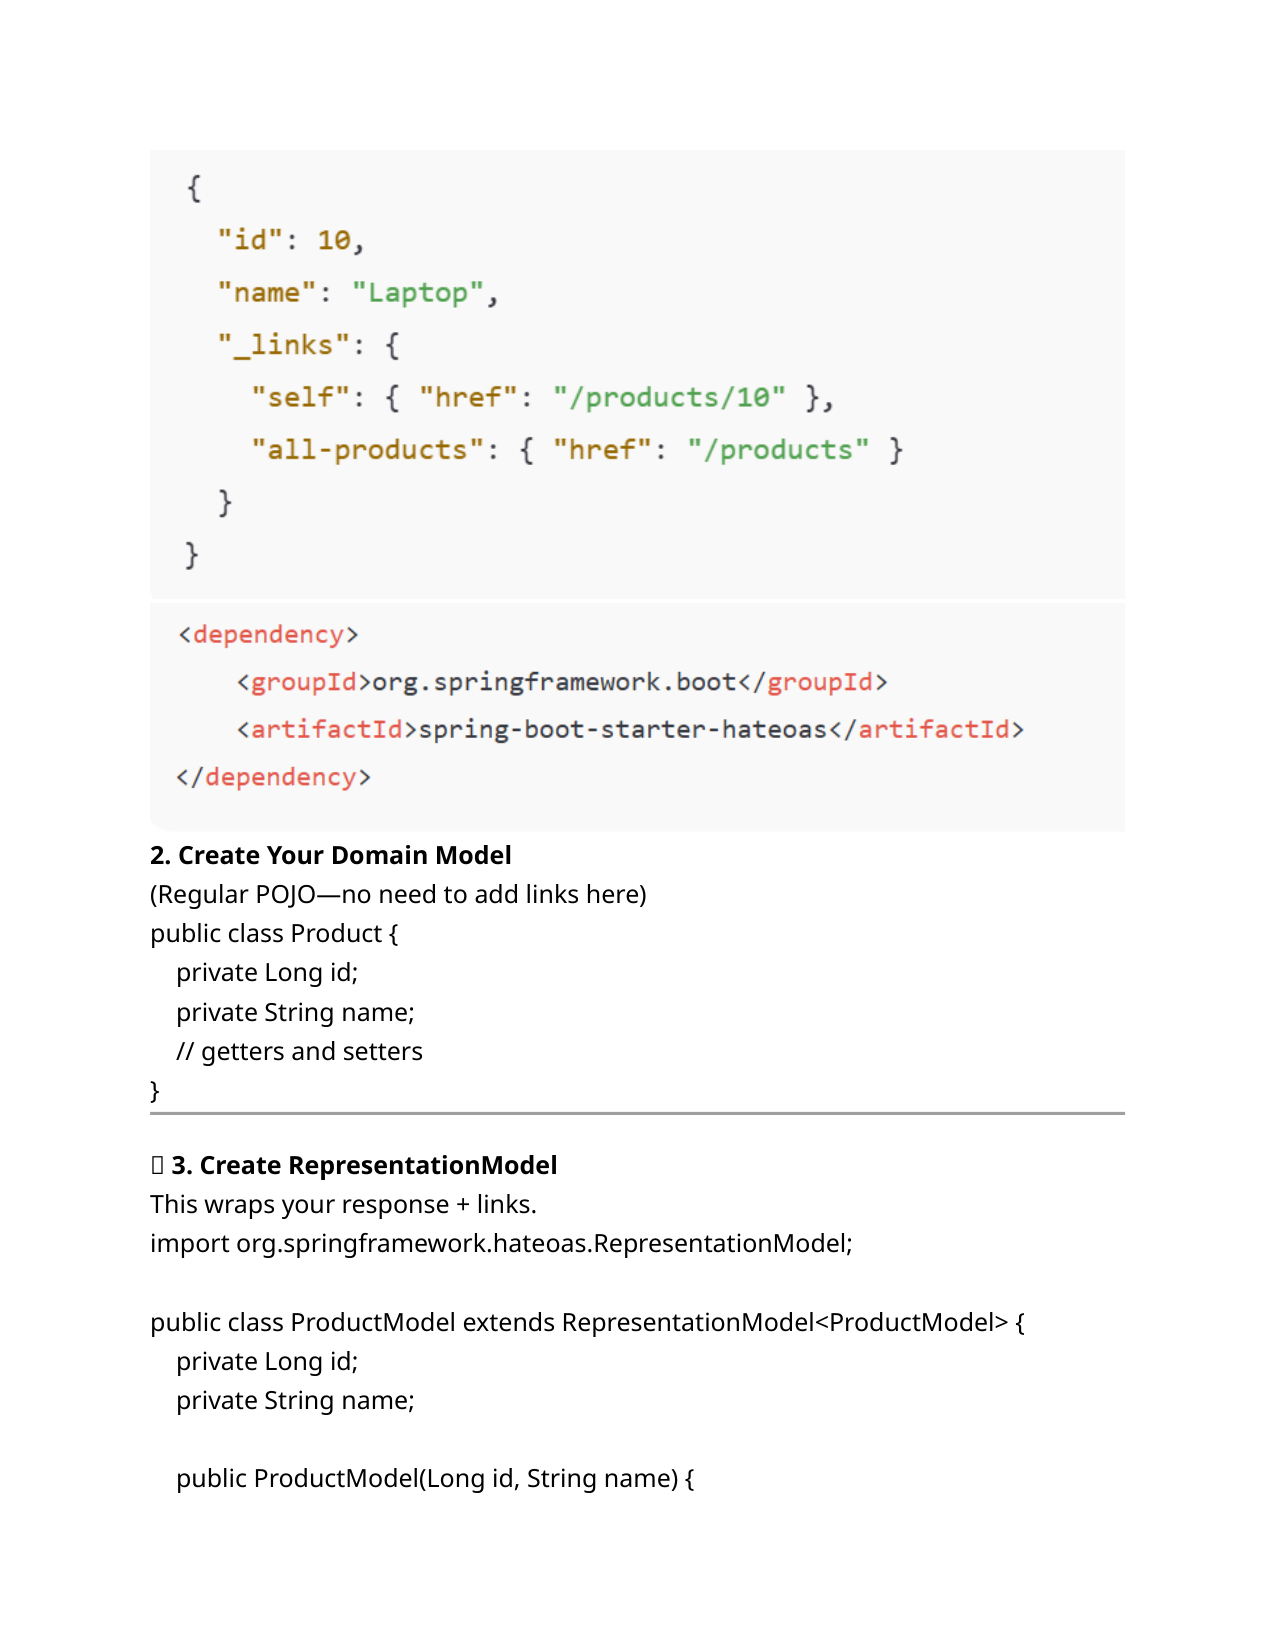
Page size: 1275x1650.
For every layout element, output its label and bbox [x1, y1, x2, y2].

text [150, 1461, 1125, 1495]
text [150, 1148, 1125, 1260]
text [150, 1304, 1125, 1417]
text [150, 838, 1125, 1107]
picture [150, 603, 1125, 833]
picture [150, 150, 1125, 599]
